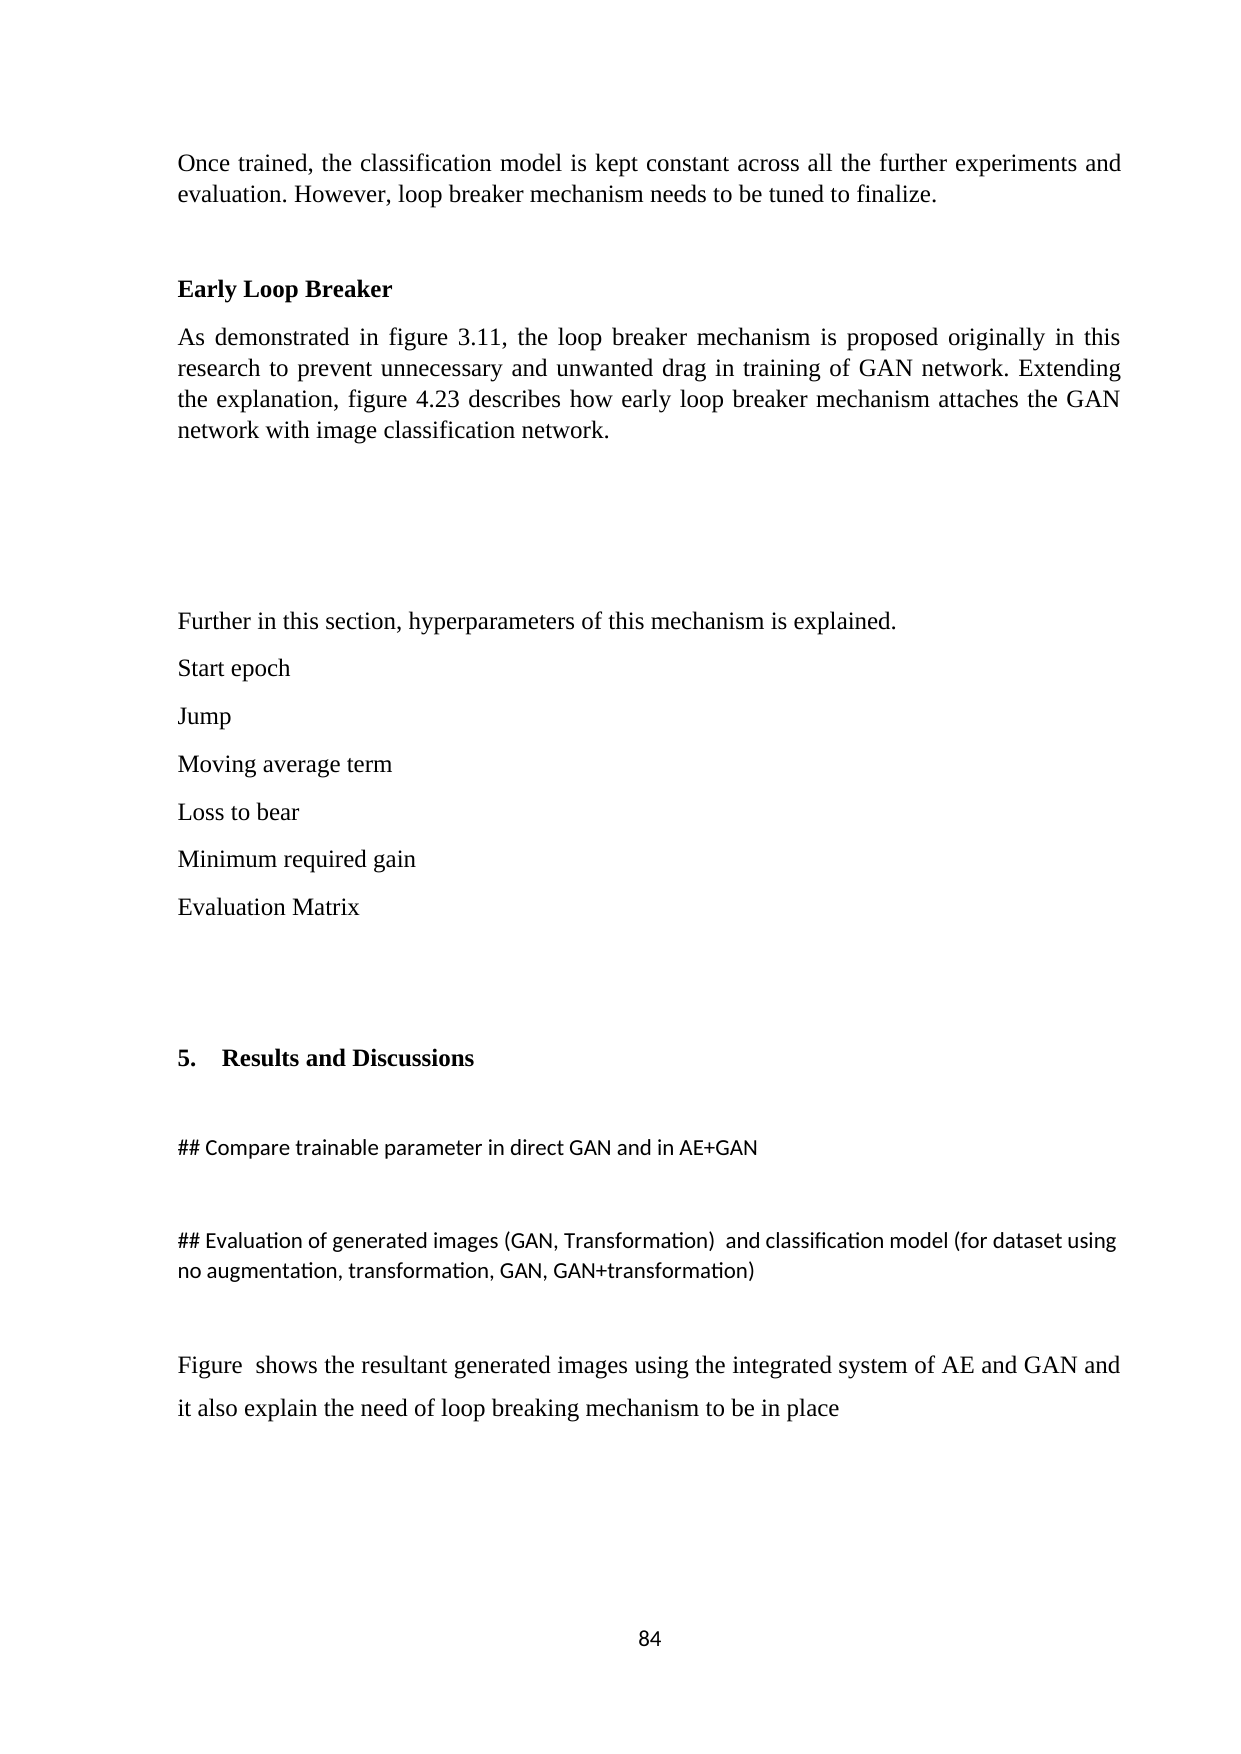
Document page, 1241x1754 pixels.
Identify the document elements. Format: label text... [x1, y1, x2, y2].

text ## Evaluation of generated images (GAN, Transformation) and classification model (for dataset using no augmentation, transformation, GAN, GAN+transformation) [177, 1226, 1122, 1285]
text Early Loop Breaker [177, 274, 1122, 303]
text ## Compare trainable parameter in direct GAN and in AE+GAN [177, 1133, 1122, 1161]
text Evaluation Matrix [177, 892, 1122, 921]
text Start epoch [177, 653, 1122, 682]
text Jump [177, 701, 1122, 730]
text Further in this section, hyperparameters of this mechanism is explained. [177, 606, 1122, 634]
text Minimum required gain [177, 844, 1122, 873]
text Loss to bear [177, 797, 1122, 825]
text Moving average term [177, 749, 1122, 778]
text Figure shows the resultant generated images using the integrated system of AE and GAN and it also explain the need of loop breaking mechanism to be in place [177, 1350, 1122, 1422]
text Once trained, the classification model is kept constant across all the further experiments and evaluation. However, loop breaker mechanism needs to be tuned to finalize. [177, 148, 1122, 207]
text As demonstrated in figure 3.11, the loop breaker mechanism is proposed originally in this research to prevent unnecessary and unwanted drag in training of GAN network. Extending the explanation, figure 4.23 describes how early loop breaker mechanism attaches the GAN network with image classification network. [177, 322, 1122, 444]
subtitle Results and Discussions [177, 1043, 1122, 1071]
